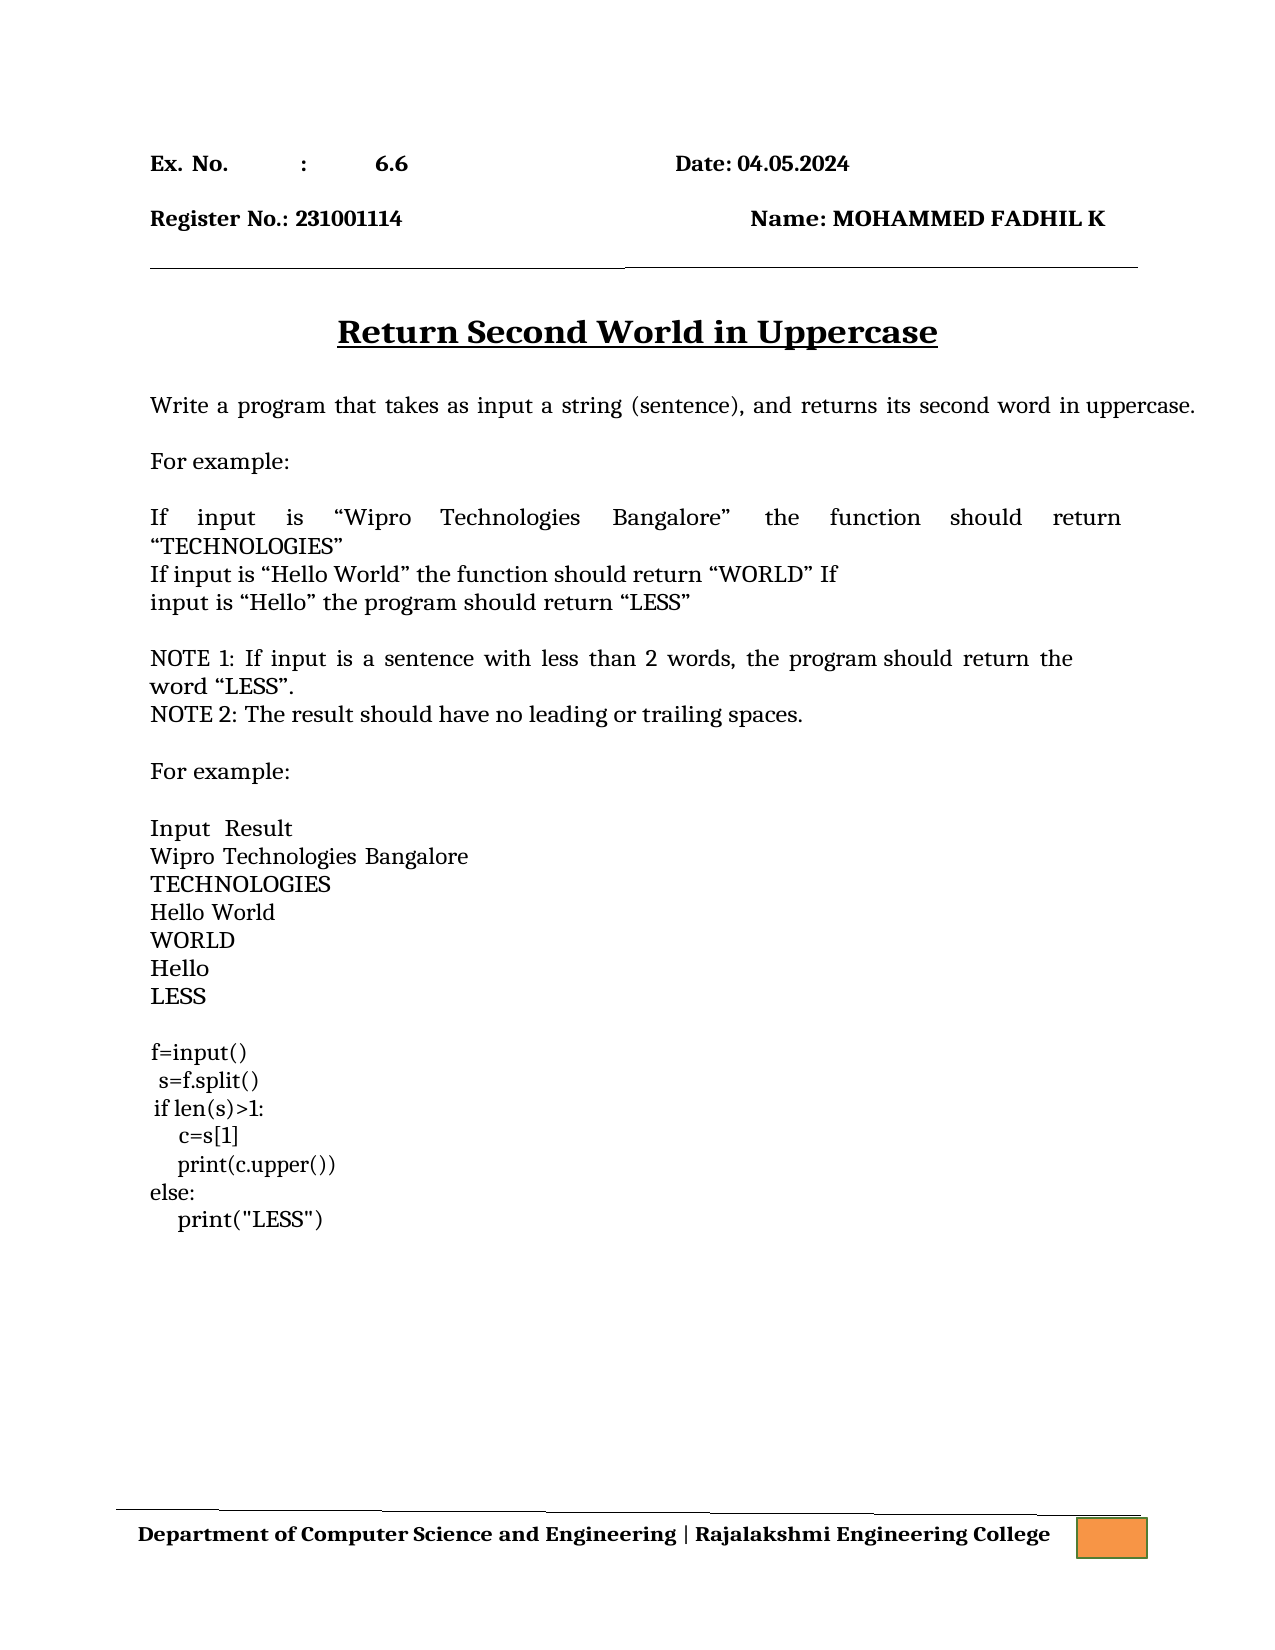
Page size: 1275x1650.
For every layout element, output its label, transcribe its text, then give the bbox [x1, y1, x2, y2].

text Ex. No. : 6.6 Date: 04.05.2024 [150, 151, 1219, 177]
text Wipro Technologies Bangalore TECHNOLOGIES [150, 843, 488, 898]
text If input is “Hello World” the function should return “WORLD” If input is “Hello” the program should return “LESS” [150, 561, 838, 616]
text print(c.upper()) else: [150, 1151, 369, 1206]
subtitle Return Second World in Uppercase [172, 313, 1103, 352]
text word “LESS”. [150, 673, 1219, 701]
text Hello LESS [150, 955, 214, 1011]
text NOTE 2: The result should have no leading or trailing spaces. For example: [150, 701, 838, 785]
text Write a program that takes as input a string (sentence), and returns its second word in uppercase. [150, 391, 1219, 419]
text f=input() s=f.split() if len(s)>1: c=s[1] [130, 1039, 268, 1150]
text Input Result [150, 814, 1219, 842]
text If input is “Wipro Technologies Bangalore” the function should return “TECHNOLOGIES” [150, 504, 1124, 560]
text print("LESS") [177, 1206, 1219, 1234]
text NOTE 1: If input is a sentence with less than 2 words, the program should return the [150, 645, 1219, 672]
text Hello World WORLD [150, 898, 316, 954]
text For example: [150, 448, 1219, 476]
text Register No.: 231001114 Name: MOHAMMED FADHIL K [150, 206, 1219, 232]
